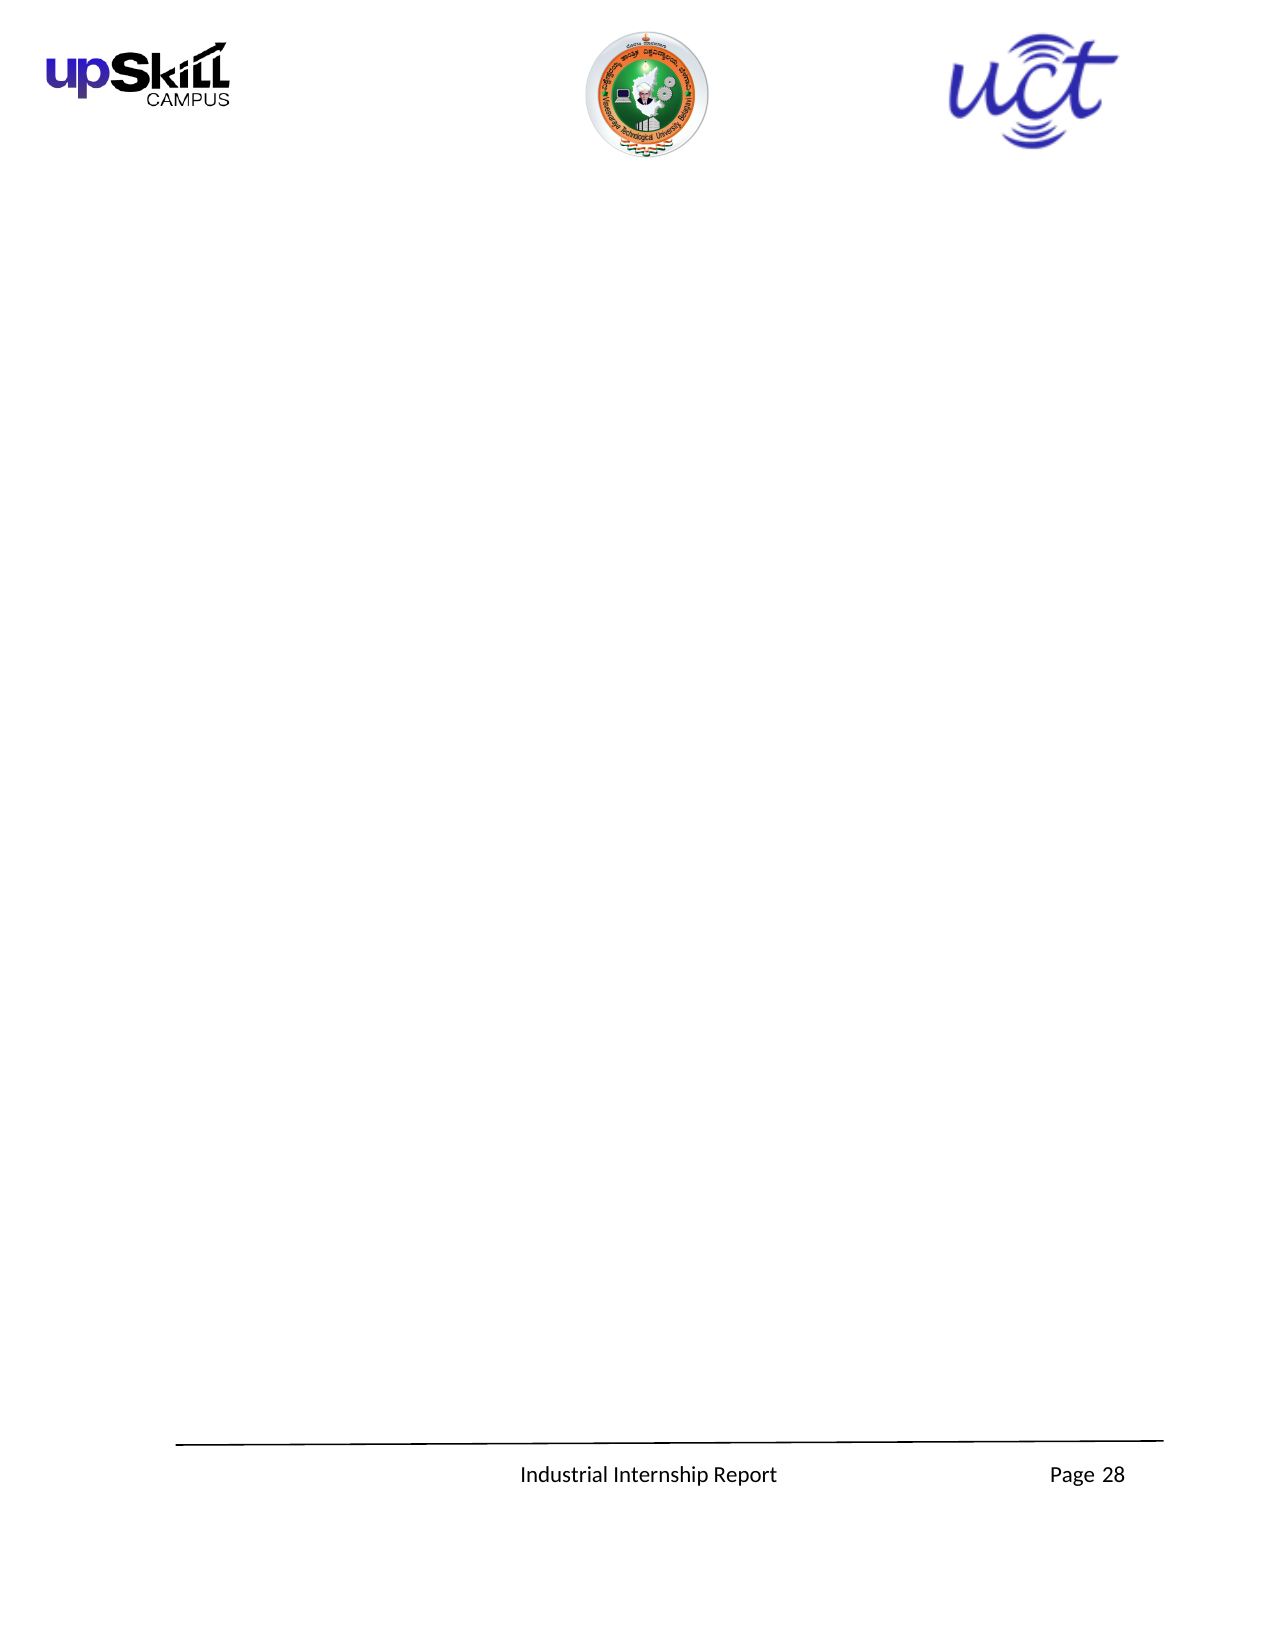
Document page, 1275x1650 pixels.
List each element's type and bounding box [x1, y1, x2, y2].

picture [582, 30, 712, 159]
picture [946, 25, 1125, 151]
picture [15, 30, 261, 110]
